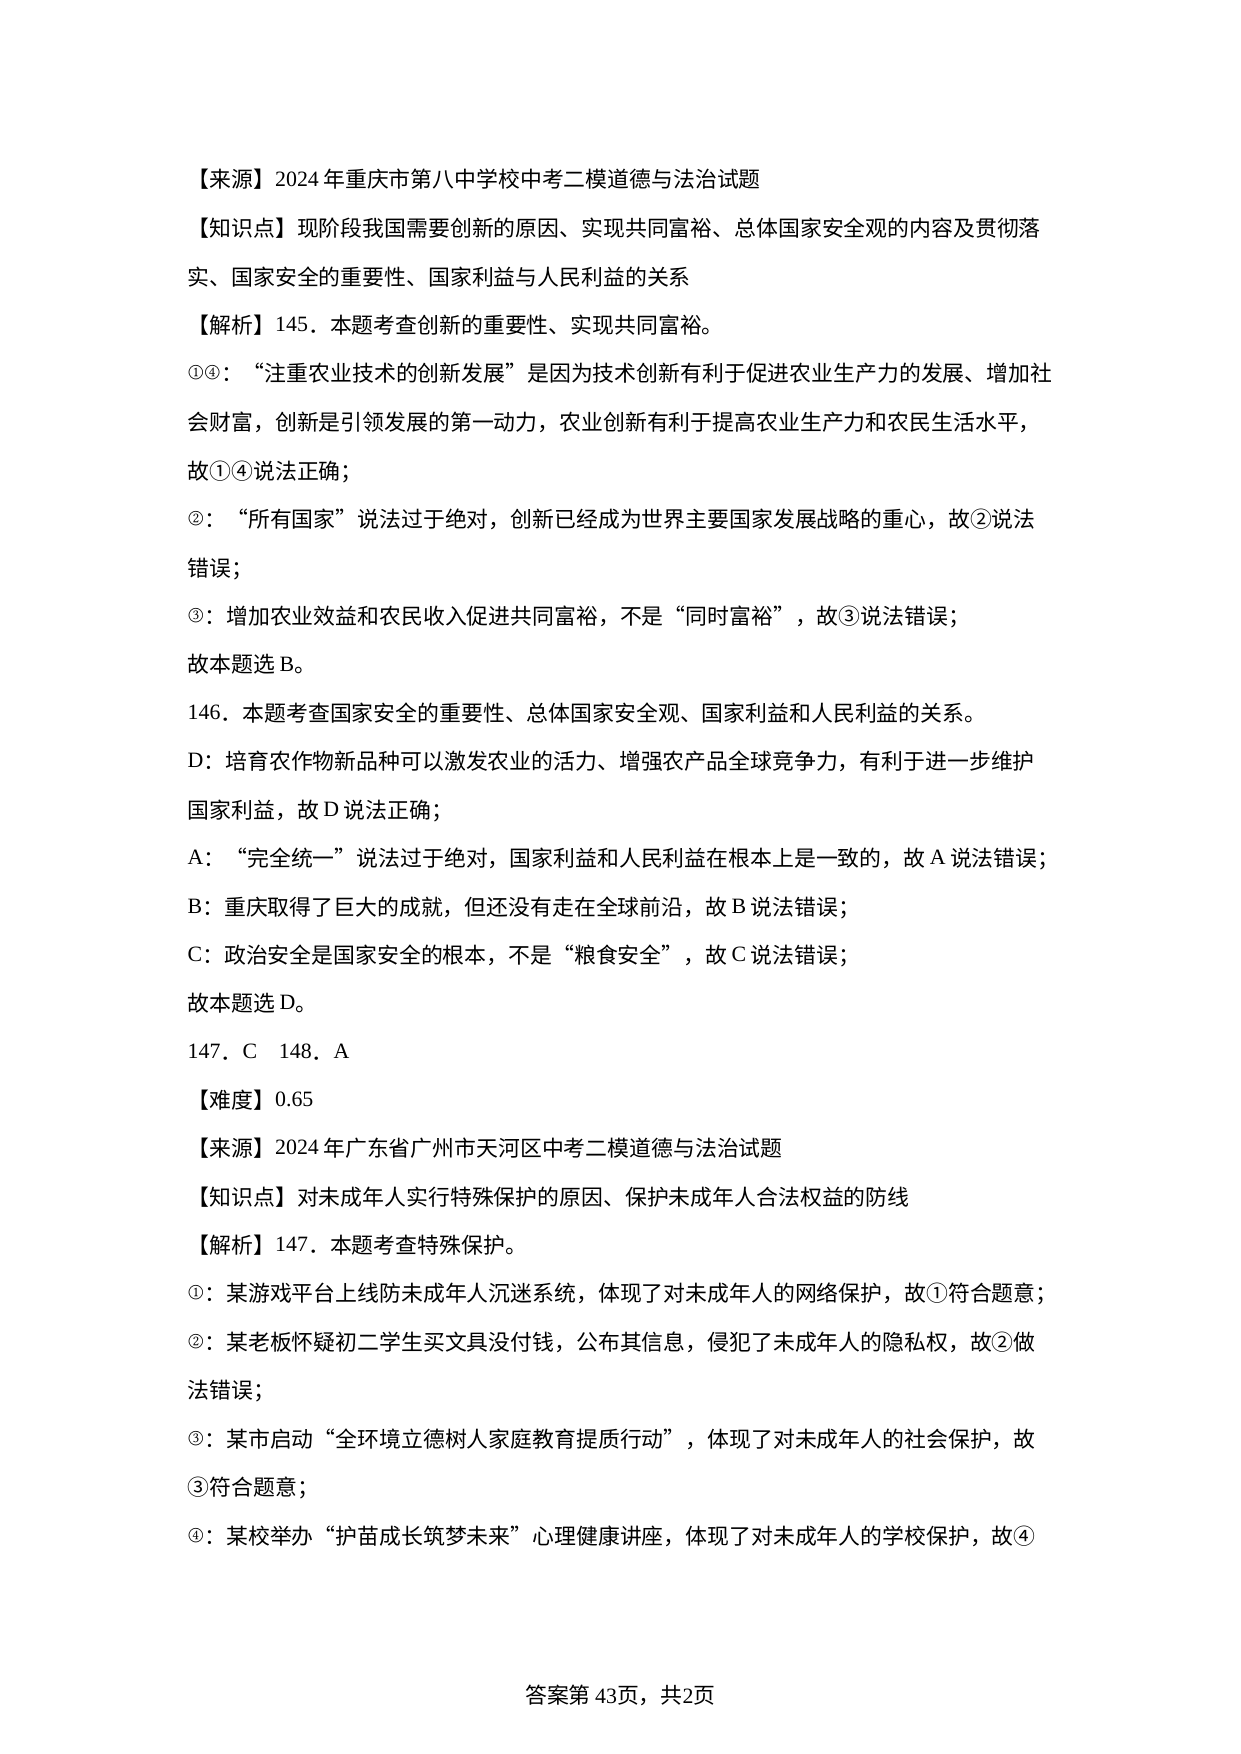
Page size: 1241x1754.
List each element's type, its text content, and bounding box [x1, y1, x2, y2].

text 故本题选B。 [187, 647, 1053, 679]
text 故本题选D。 [187, 986, 1053, 1018]
text C：政治安全是国家安全的根本，不是“粮食安全”，故C说法错误； [187, 937, 1053, 970]
text 【来源】2024年广东省广州市天河区中考二模道德与法治试题 [187, 1131, 1053, 1163]
text 【难度】0.65 [187, 1082, 1053, 1115]
text A：“完全统一”说法过于绝对，国家利益和人民利益在根本上是一致的，故A说法错误； [187, 841, 1053, 873]
text B：重庆取得了巨大的成就，但还没有走在全球前沿，故B说法错误； [187, 889, 1053, 922]
text 【知识点】现阶段我国需要创新的原因、实现共同富裕、总体国家安全观的内容及贯彻落实、国家安全的重要性、国家利益与人民利益的关系 [187, 210, 1053, 292]
text ③：某市启动“全环境立德树人家庭教育提质行动”，体现了对未成年人的社会保护，故③符合题意； [187, 1421, 1053, 1502]
text ①④：“注重农业技术的创新发展”是因为技术创新有利于促进农业生产力的发展、增加社会财富，创新是引领发展的第一动力，农业创新有利于提高农业生产力和农民生活水平，故①④说法正确； [187, 356, 1053, 486]
text ②：某老板怀疑初二学生买文具没付钱，公布其信息，侵犯了未成年人的隐私权，故②做法错误； [187, 1324, 1053, 1405]
text 【解析】145．本题考查创新的重要性、实现共同富裕。 [187, 307, 1053, 340]
text D：培育农作物新品种可以激发农业的活力、增强农产品全球竞争力，有利于进一步维护国家利益，故D说法正确； [187, 744, 1053, 825]
text ③：增加农业效益和农民收入促进共同富裕，不是“同时富裕”，故③说法错误； [187, 599, 1053, 631]
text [187, 1518, 1053, 1551]
text 147．C 148．A [187, 1034, 1053, 1067]
text 【知识点】对未成年人实行特殊保护的原因、保护未成年人合法权益的防线 [187, 1179, 1053, 1212]
text ①：某游戏平台上线防未成年人沉迷系统，体现了对未成年人的网络保护，故①符合题意； [187, 1276, 1053, 1308]
text 【解析】147．本题考查特殊保护。 [187, 1227, 1053, 1260]
text 146．本题考查国家安全的重要性、总体国家安全观、国家利益和人民利益的关系。 [187, 695, 1053, 728]
text ②：“所有国家”说法过于绝对，创新已经成为世界主要国家发展战略的重心，故②说法错误； [187, 502, 1053, 583]
text 【来源】2024年重庆市第八中学校中考二模道德与法治试题 [187, 162, 1053, 194]
